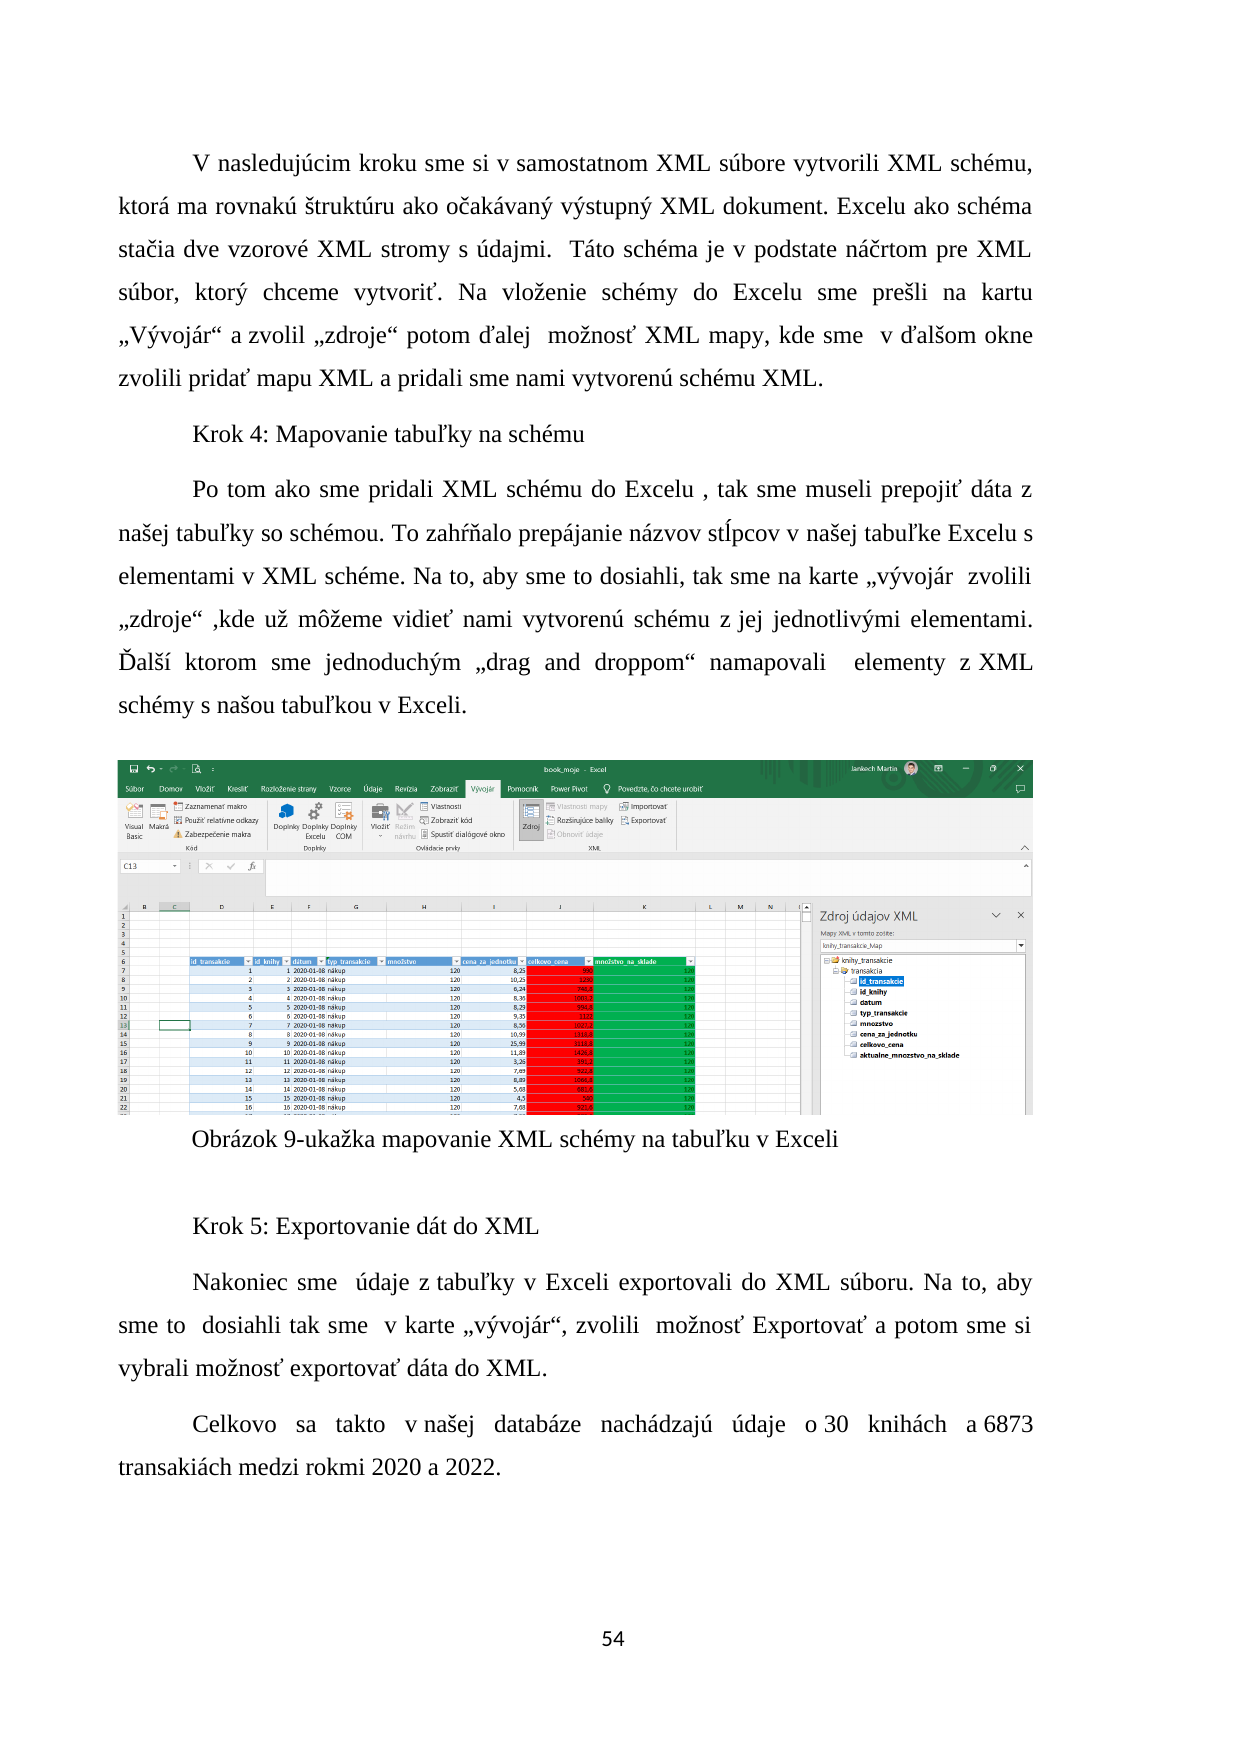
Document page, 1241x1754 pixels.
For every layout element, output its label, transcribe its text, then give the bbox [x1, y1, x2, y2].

text Nakoniec sme údaje z tabuľky v Exceli exportovali do XML súboru. Na to, aby sme to dosiahli tak sme v karte „vývojár“, zvolili možnosť Exportovať a potom sme si vybrali možnosť exportovať dáta do XML. [118, 1267, 1033, 1382]
text Krok 5: Exportovanie dát do XML [118, 1211, 1033, 1240]
text Po tom ako sme pridali XML schému do Excelu , tak sme museli prepojiť dáta z našej tabuľky so schémou. To zahŕňalo prepájanie názvov stĺpcov v našej tabuľke Excelu s elementami v XML schéme. Na to, aby sme to dosiahli, tak sme na karte „vývojár zvolili „zdroje“ ,kde už môžeme vidieť nami vytvorenú schému z jej jednotlivými elementami. Ďalší ktorom sme jednoduchým „drag and droppom“ namapovali elementy z XML schémy s našou tabuľkou v Exceli. [118, 474, 1033, 719]
text Celkovo sa takto v našej databáze nachádzajú údaje o 30 knihách a 6873 transakiách medzi rokmi 2020 a 2022. [118, 1409, 1033, 1481]
text Krok 4: Mapovanie tabuľky na schému [118, 419, 1033, 448]
picture [117, 760, 1033, 1115]
text V nasledujúcim kroku sme si v samostatnom XML súbore vytvorili XML schému, ktorá ma rovnakú štruktúru ako očakávaný výstupný XML dokument. Excelu ako schéma stačia dve vzorové XML stromy s údajmi. Táto schéma je v podstate náčrtom pre XML súbor, ktorý chceme vytvoriť. Na vloženie schémy do Excelu sme prešli na kartu „Vývojár“ a zvolil „zdroje“ potom ďalej možnosť XML mapy, kde sme v ďalšom okne zvolili pridať mapu XML a pridali sme nami vytvorenú schému XML. [118, 148, 1033, 392]
